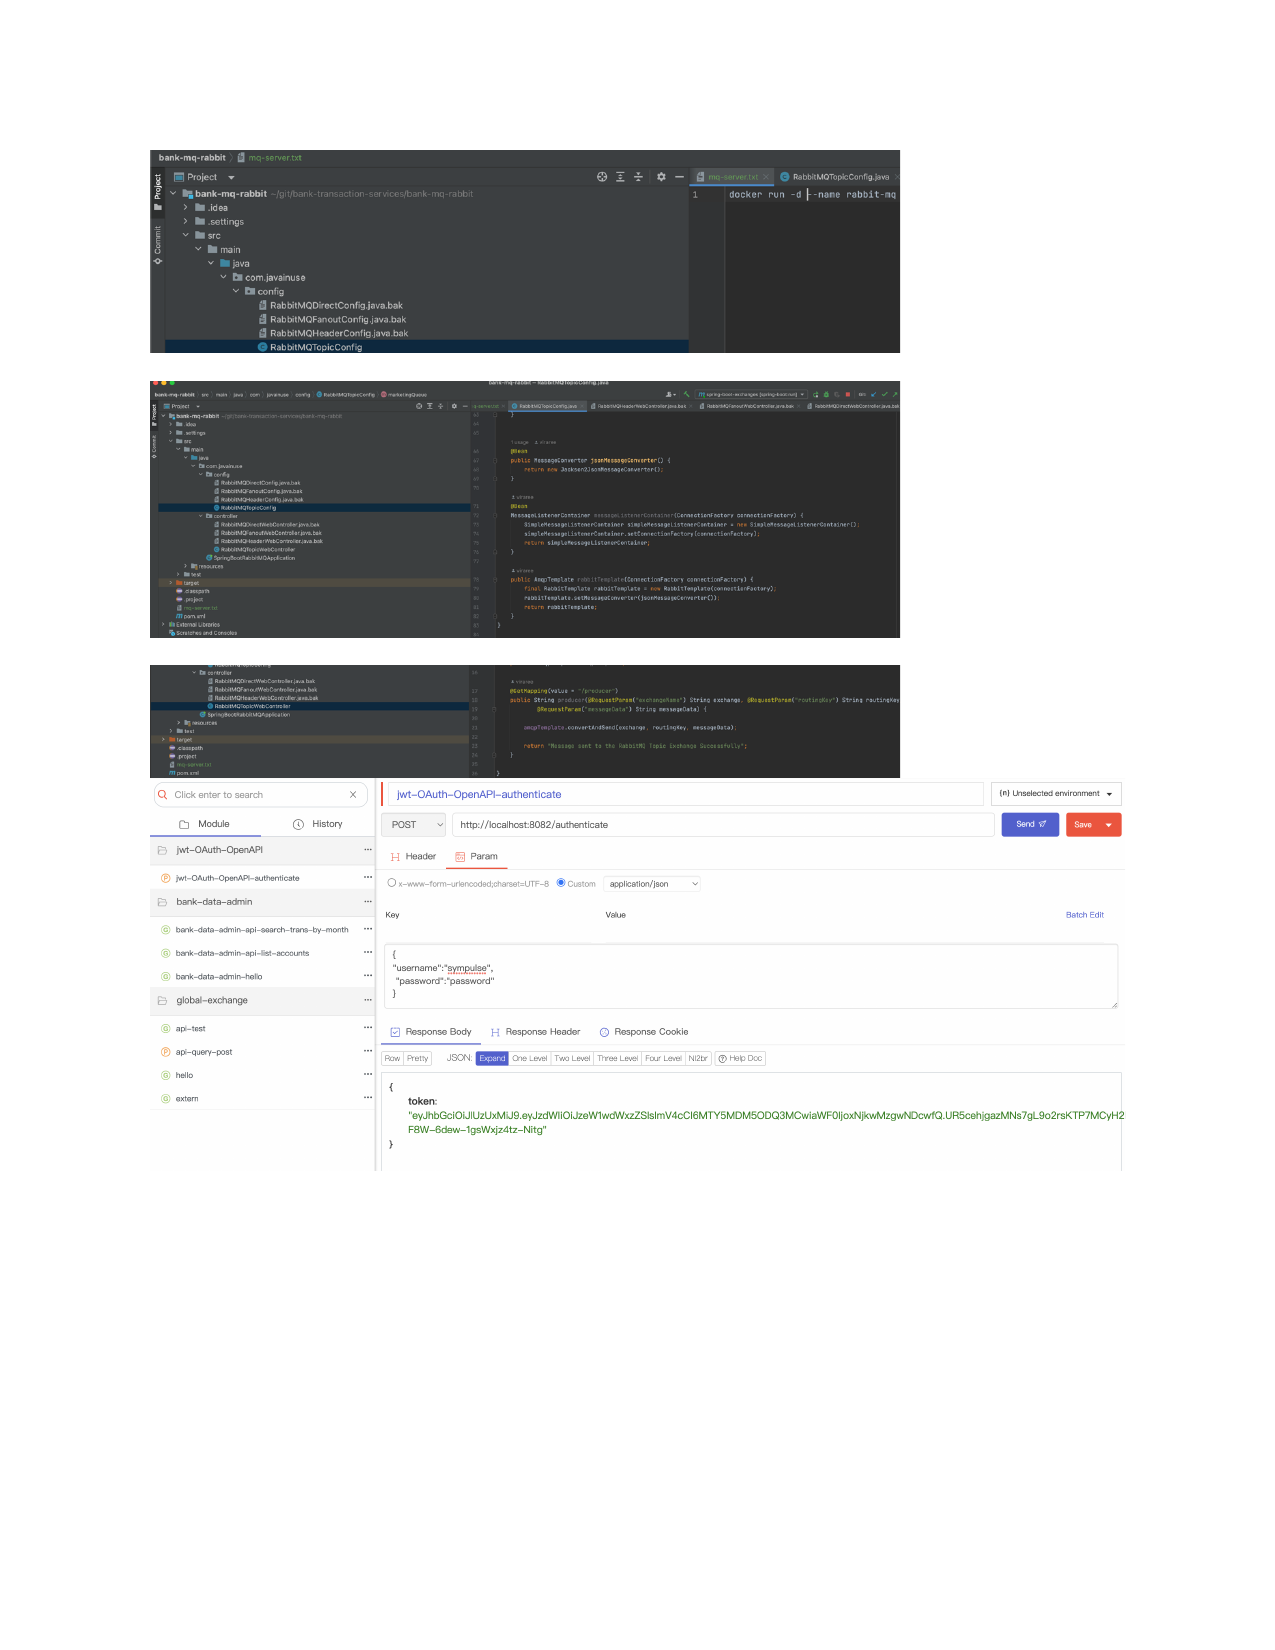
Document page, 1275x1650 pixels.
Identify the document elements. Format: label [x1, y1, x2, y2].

picture [150, 381, 901, 638]
picture [150, 150, 901, 353]
picture [150, 665, 1125, 1171]
